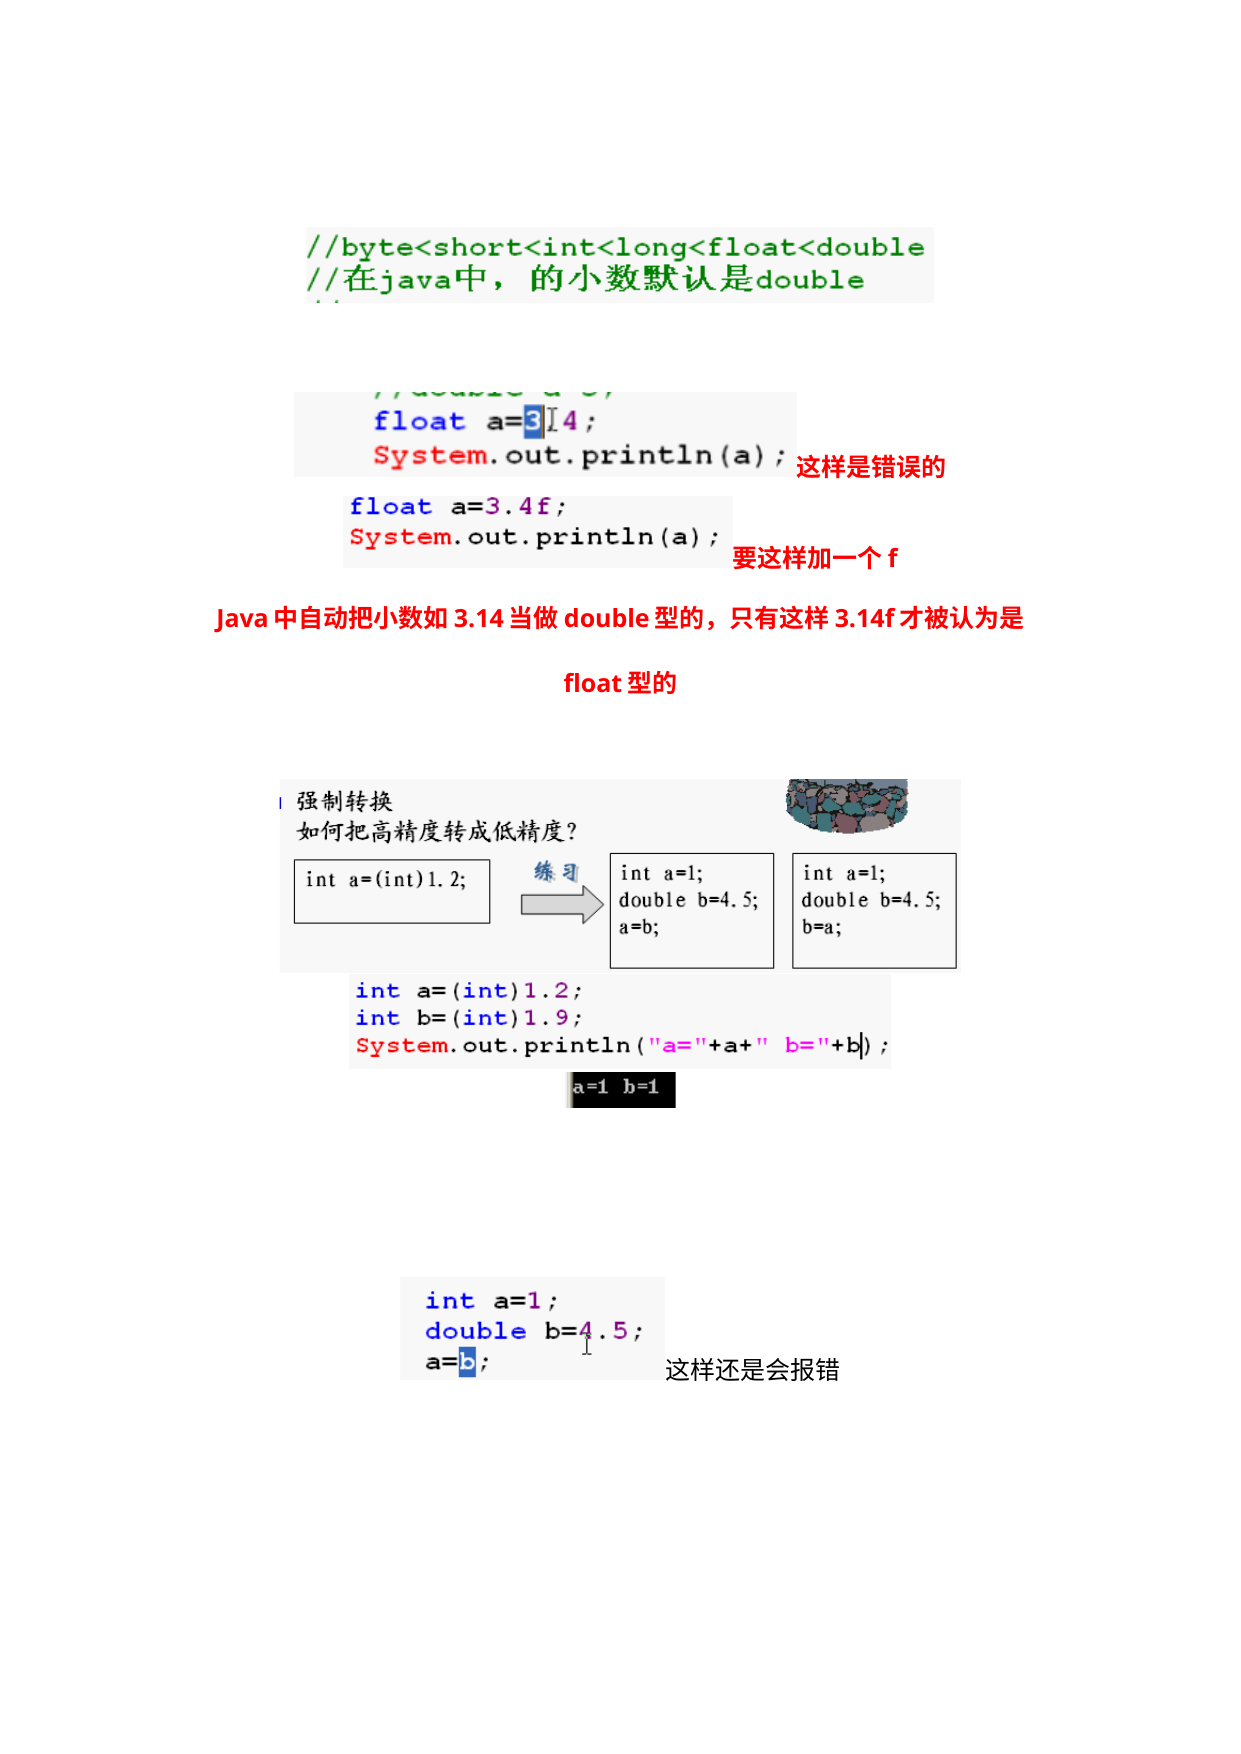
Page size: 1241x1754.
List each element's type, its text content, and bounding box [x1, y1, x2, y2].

picture [348, 974, 892, 1069]
picture [342, 496, 733, 568]
text 这样还是会报错 [187, 1267, 1053, 1397]
picture [306, 227, 934, 303]
picture [400, 1277, 665, 1380]
picture [564, 1072, 676, 1108]
picture [293, 392, 797, 477]
picture [279, 779, 961, 973]
text Java中自动把小数如3.14当做double型的，只有这样3.14f才被认为是float型的 [187, 584, 1053, 714]
